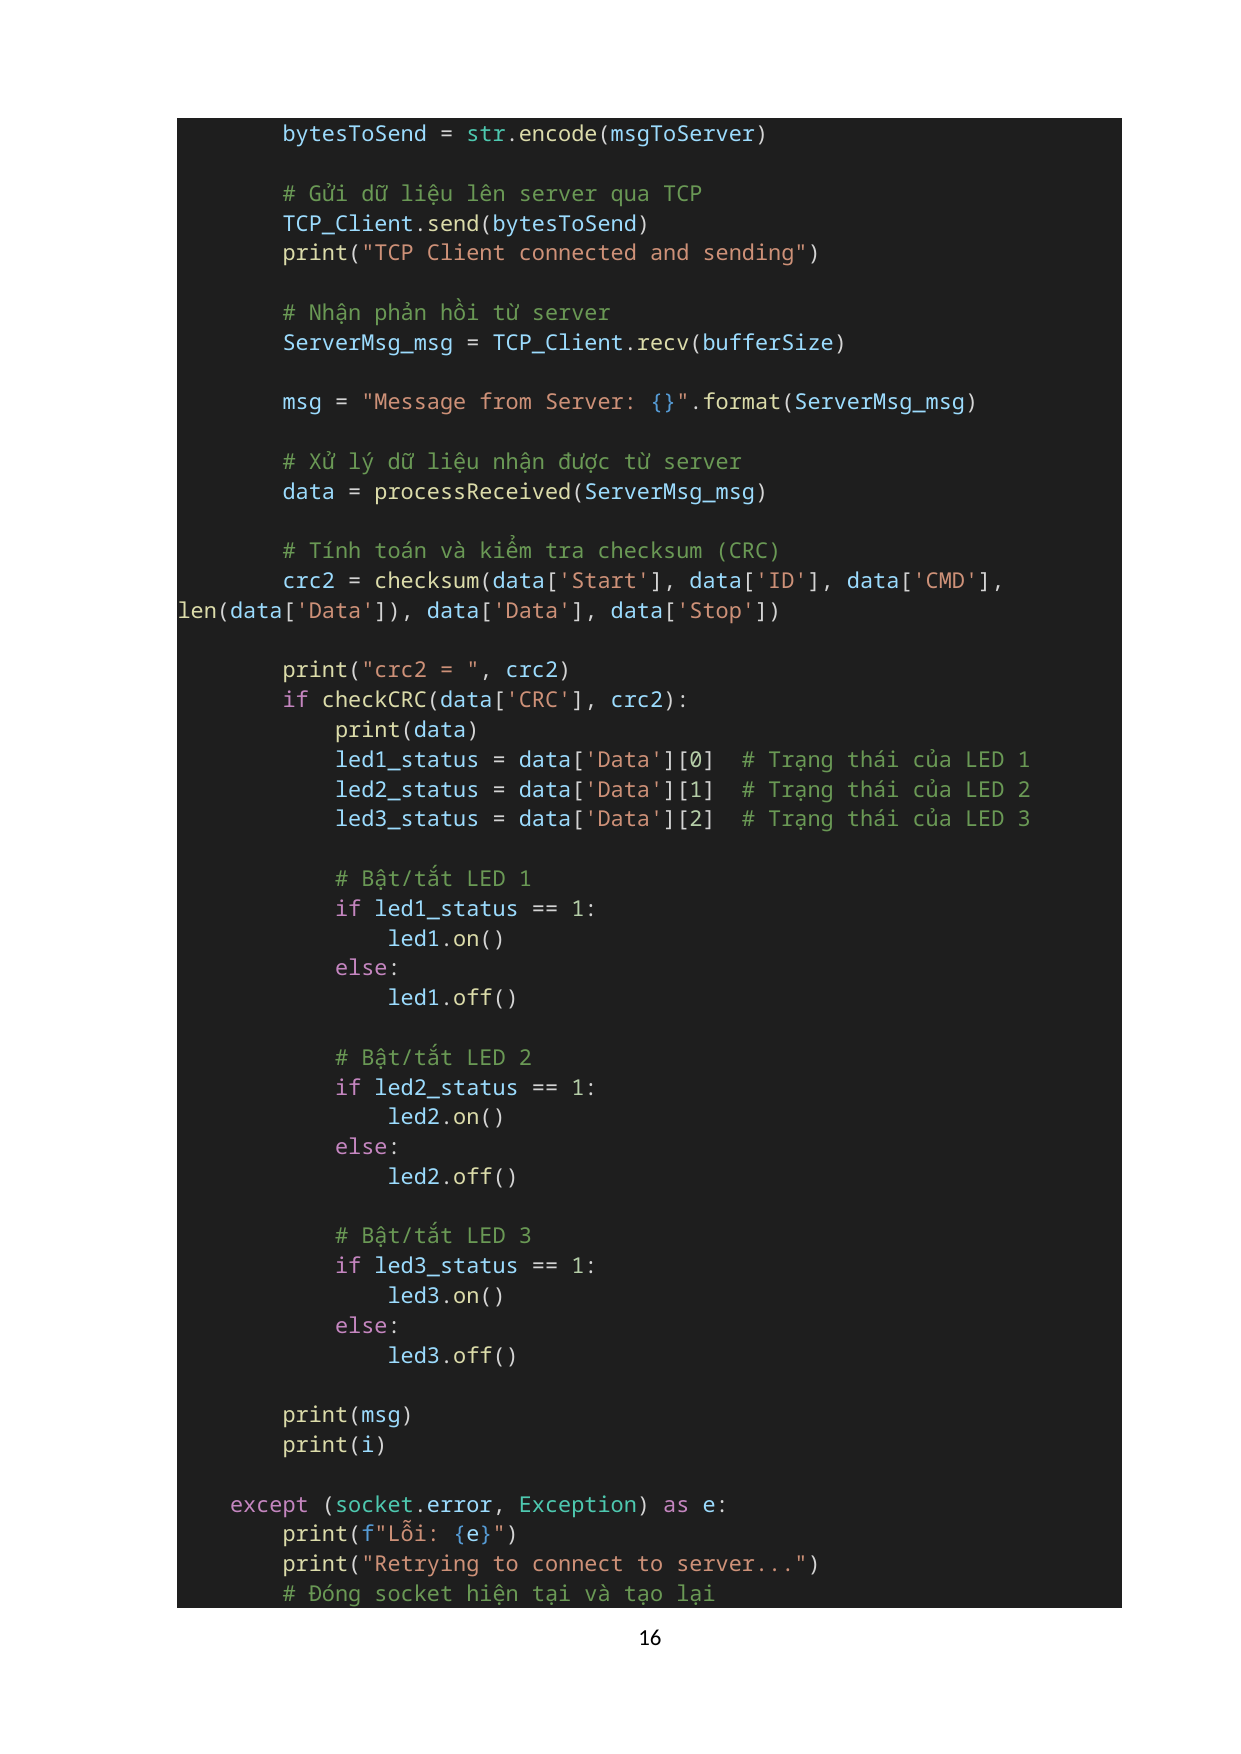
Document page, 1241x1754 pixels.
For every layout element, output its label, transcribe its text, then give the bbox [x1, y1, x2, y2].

text else: [177, 1310, 1122, 1339]
text if led2_status == 1: [177, 1071, 1122, 1101]
text print("Retrying to connect to server...") [177, 1548, 1122, 1578]
text # Bật/tắt LED 1 [177, 863, 1122, 893]
text # Bật/tắt LED 3 [177, 1220, 1122, 1250]
text bytesToSend = str.encode(msgToServer) [177, 118, 1122, 148]
text led2_status = data['Data'][1] # Trạng thái của LED 2 [177, 773, 1122, 803]
text # Bật/tắt LED 2 [177, 1042, 1122, 1071]
text led1_status = data['Data'][0] # Trạng thái của LED 1 [177, 744, 1122, 773]
text print(data) [177, 714, 1122, 744]
text ServerMsg_msg = TCP_Client.recv(bufferSize) [177, 327, 1122, 356]
text led2.on() [177, 1101, 1122, 1131]
text if checkCRC(data['CRC'], crc2): [177, 684, 1122, 714]
text crc2 = checksum(data['Start'], data['ID'], data['CMD'], len(data['Data']), data['Data'], data['Stop']) [177, 565, 1122, 624]
text print("TCP Client connected and sending") [177, 237, 1122, 267]
text # Nhận phản hồi từ server [177, 297, 1122, 327]
text led3.off() [177, 1339, 1122, 1369]
text if led3_status == 1: [177, 1250, 1122, 1280]
text led2.off() [177, 1161, 1122, 1191]
text print(f"Lỗi: {e}") [177, 1518, 1122, 1548]
text TCP_Client.send(bytesToSend) [177, 207, 1122, 237]
text data = processReceived(ServerMsg_msg) [177, 476, 1122, 505]
text if led1_status == 1: [177, 893, 1122, 922]
text print("crc2 = ", crc2) [177, 654, 1122, 684]
text else: [177, 952, 1122, 982]
text led3_status = data['Data'][2] # Trạng thái của LED 3 [177, 803, 1122, 833]
text led1.off() [177, 982, 1122, 1012]
text else: [177, 1131, 1122, 1161]
text except (socket.error, Exception) as e: [177, 1488, 1122, 1518]
text msg = "Message from Server: {}".format(ServerMsg_msg) [177, 386, 1122, 416]
text led3.on() [177, 1280, 1122, 1310]
text led1.on() [177, 922, 1122, 952]
text print(msg) [177, 1399, 1122, 1429]
text # Gửi dữ liệu lên server qua TCP [177, 178, 1122, 207]
text # Đóng socket hiện tại và tạo lại [177, 1578, 1122, 1608]
text # Tính toán và kiểm tra checksum (CRC) [177, 535, 1122, 565]
text # Xử lý dữ liệu nhận được từ server [177, 446, 1122, 476]
text print(i) [177, 1429, 1122, 1459]
